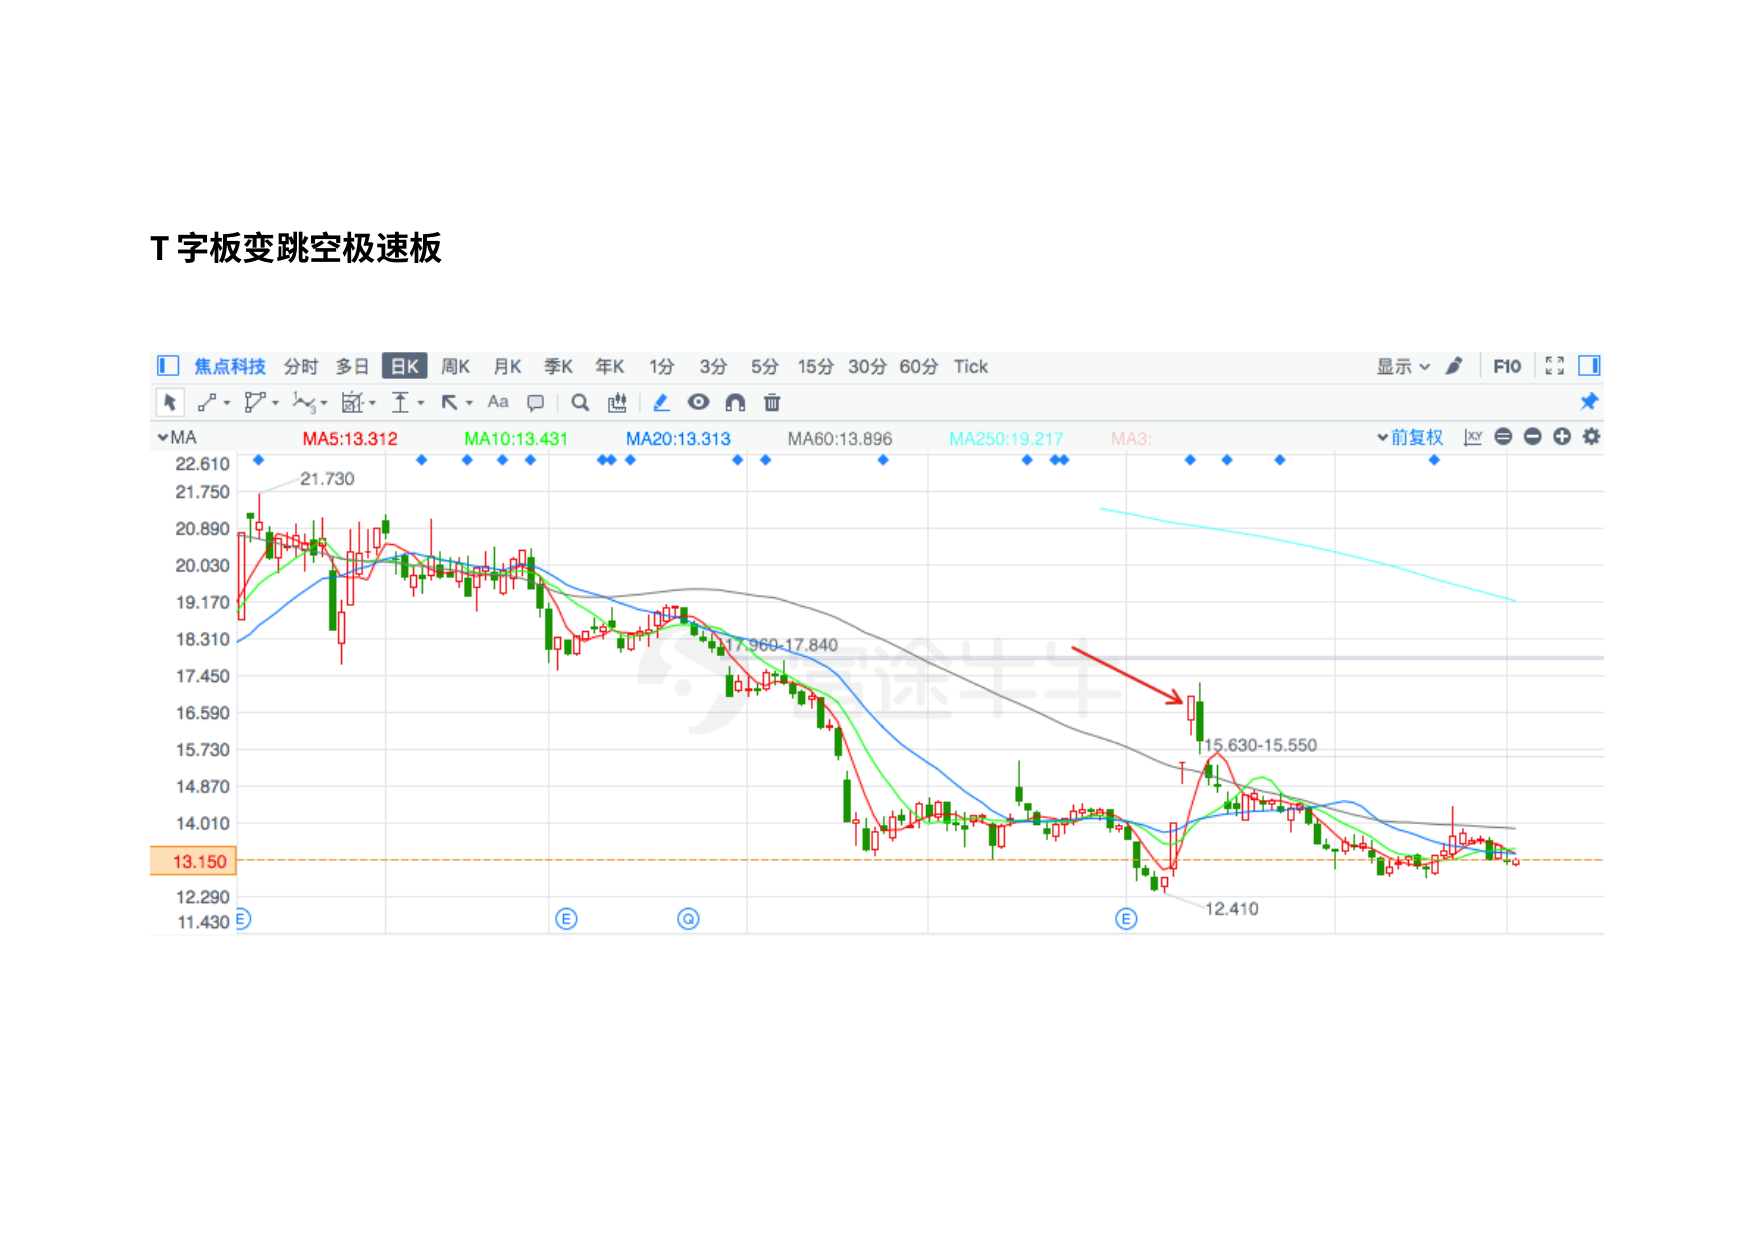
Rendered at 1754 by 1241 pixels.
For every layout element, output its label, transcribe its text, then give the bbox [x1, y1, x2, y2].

picture [150, 352, 1605, 936]
subtitle T字板变跳空极速板 [150, 201, 1604, 289]
